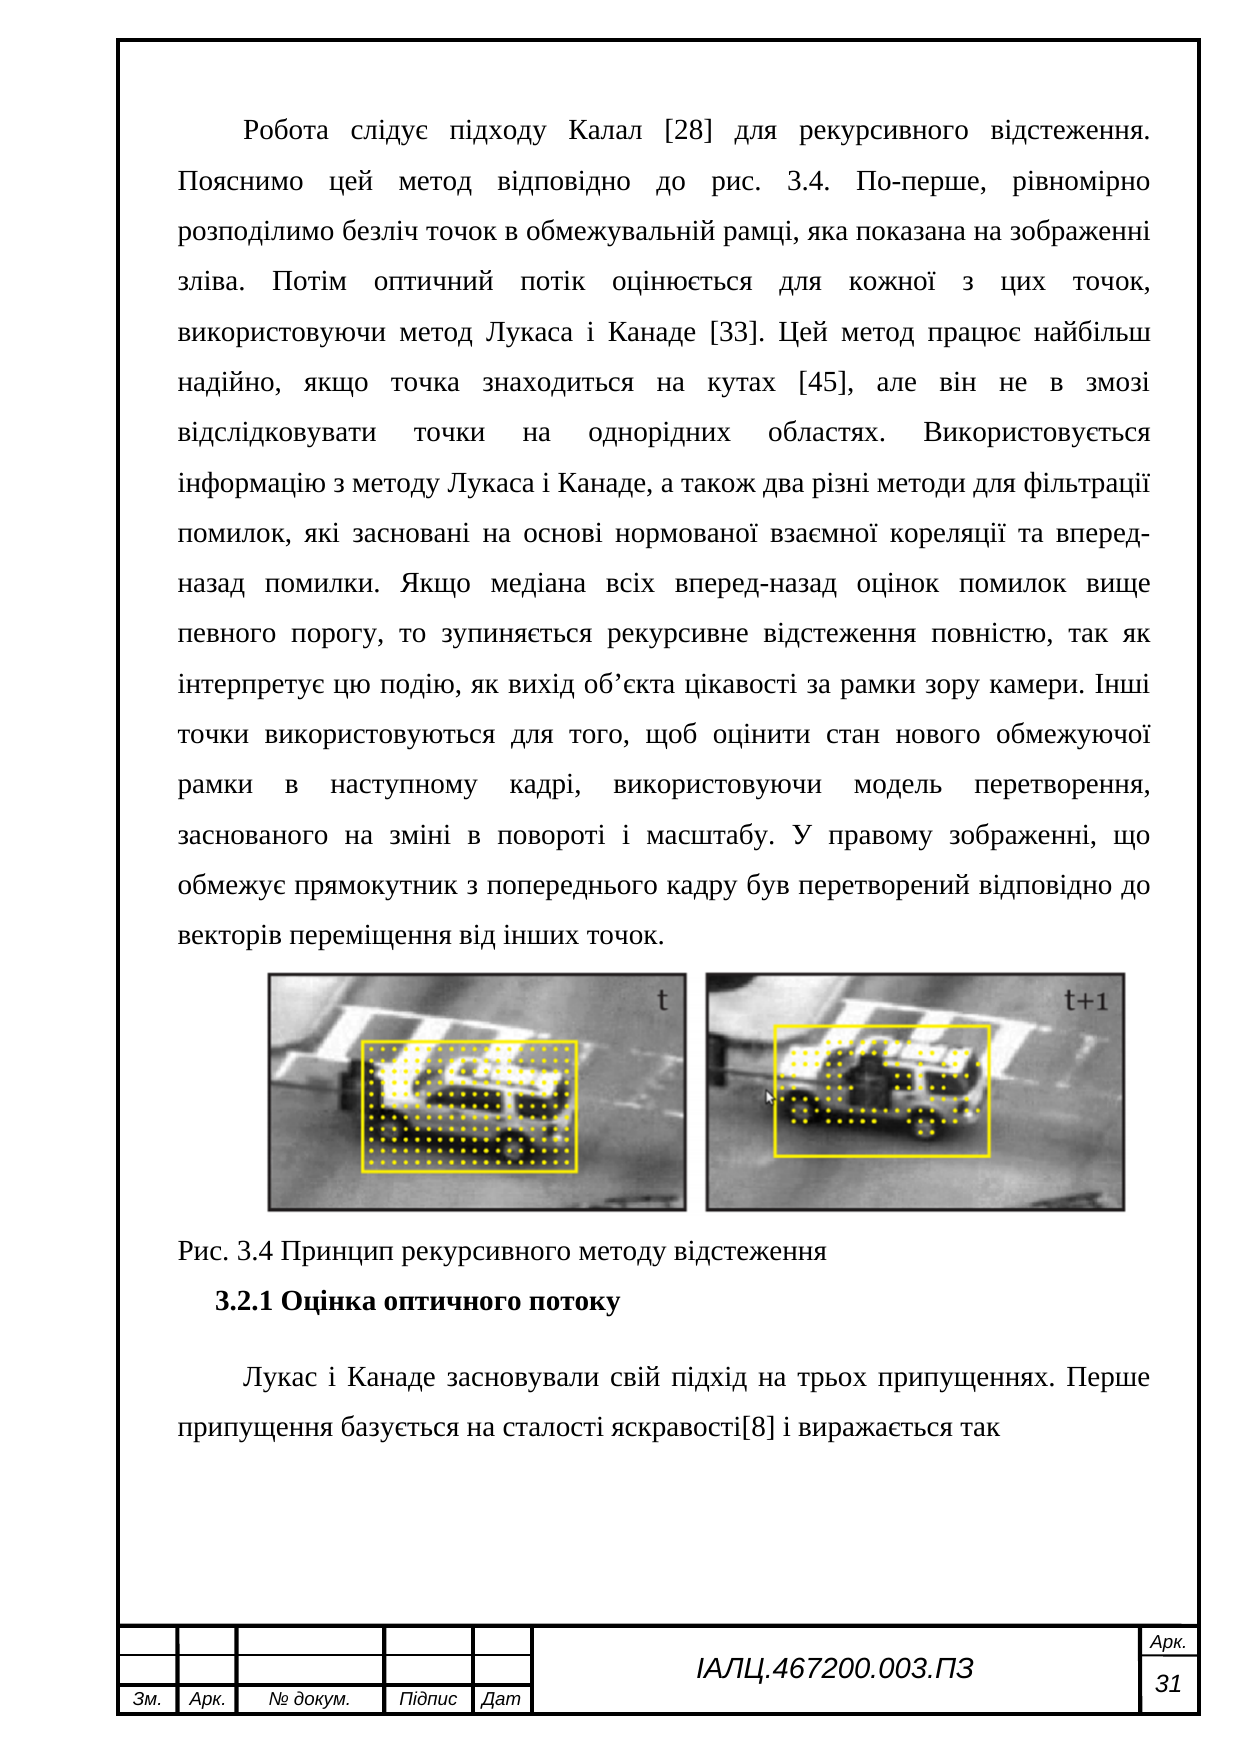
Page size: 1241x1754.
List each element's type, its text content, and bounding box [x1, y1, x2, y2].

text Рис. 3.4 Принцип рекурсивного методу відстеження [177, 1233, 1152, 1267]
text Лукас і Канаде засновували свій підхід на трьох припущеннях. Перше припущення базується на сталості яскравості[8] і виражається так [177, 1359, 1152, 1443]
picture [260, 967, 1134, 1219]
subtitle Оцінка оптичного потоку [215, 1283, 1152, 1317]
text Робота слідує підходу Калал [28] для рекурсивного відстеження. Пояснимо цей метод відповідно до рис. 3.4. По-перше, рівномірно розподілимо безліч точок в обмежувальній рамці, яка показана на зображенні зліва. Потім оптичний потік оцінюється для кожної з цих точок, використовуючи метод Лукаса і Канаде [33]. Цей метод працює найбільш надійно, якщо точка знаходиться на кутах [45], але він не в змозі відслідковувати точки на однорідних областях. Використовується інформацію з методу Лукаса і Канаде, а також два різні методи для фільтрації помилок, які засновані на основі нормованої взаємної кореляції та вперед-назад помилки. Якщо медіана всіх вперед-назад оцінок помилок вище певного порогу, то зупиняється рекурсивне відстеження повністю, так як інтерпретує цю подію, як вихід об’єкта цікавості за рамки зору камери. Інші точки використовуються для того, щоб оцінити стан нового обмежуючої рамки в наступному кадрі, використовуючи модель перетворення, заснованого на зміні в повороті і масштабу. У правому зображенні, що обмежує прямокутник з попереднього кадру був перетворений відповідно до векторів переміщення від інших точок. [177, 112, 1152, 951]
